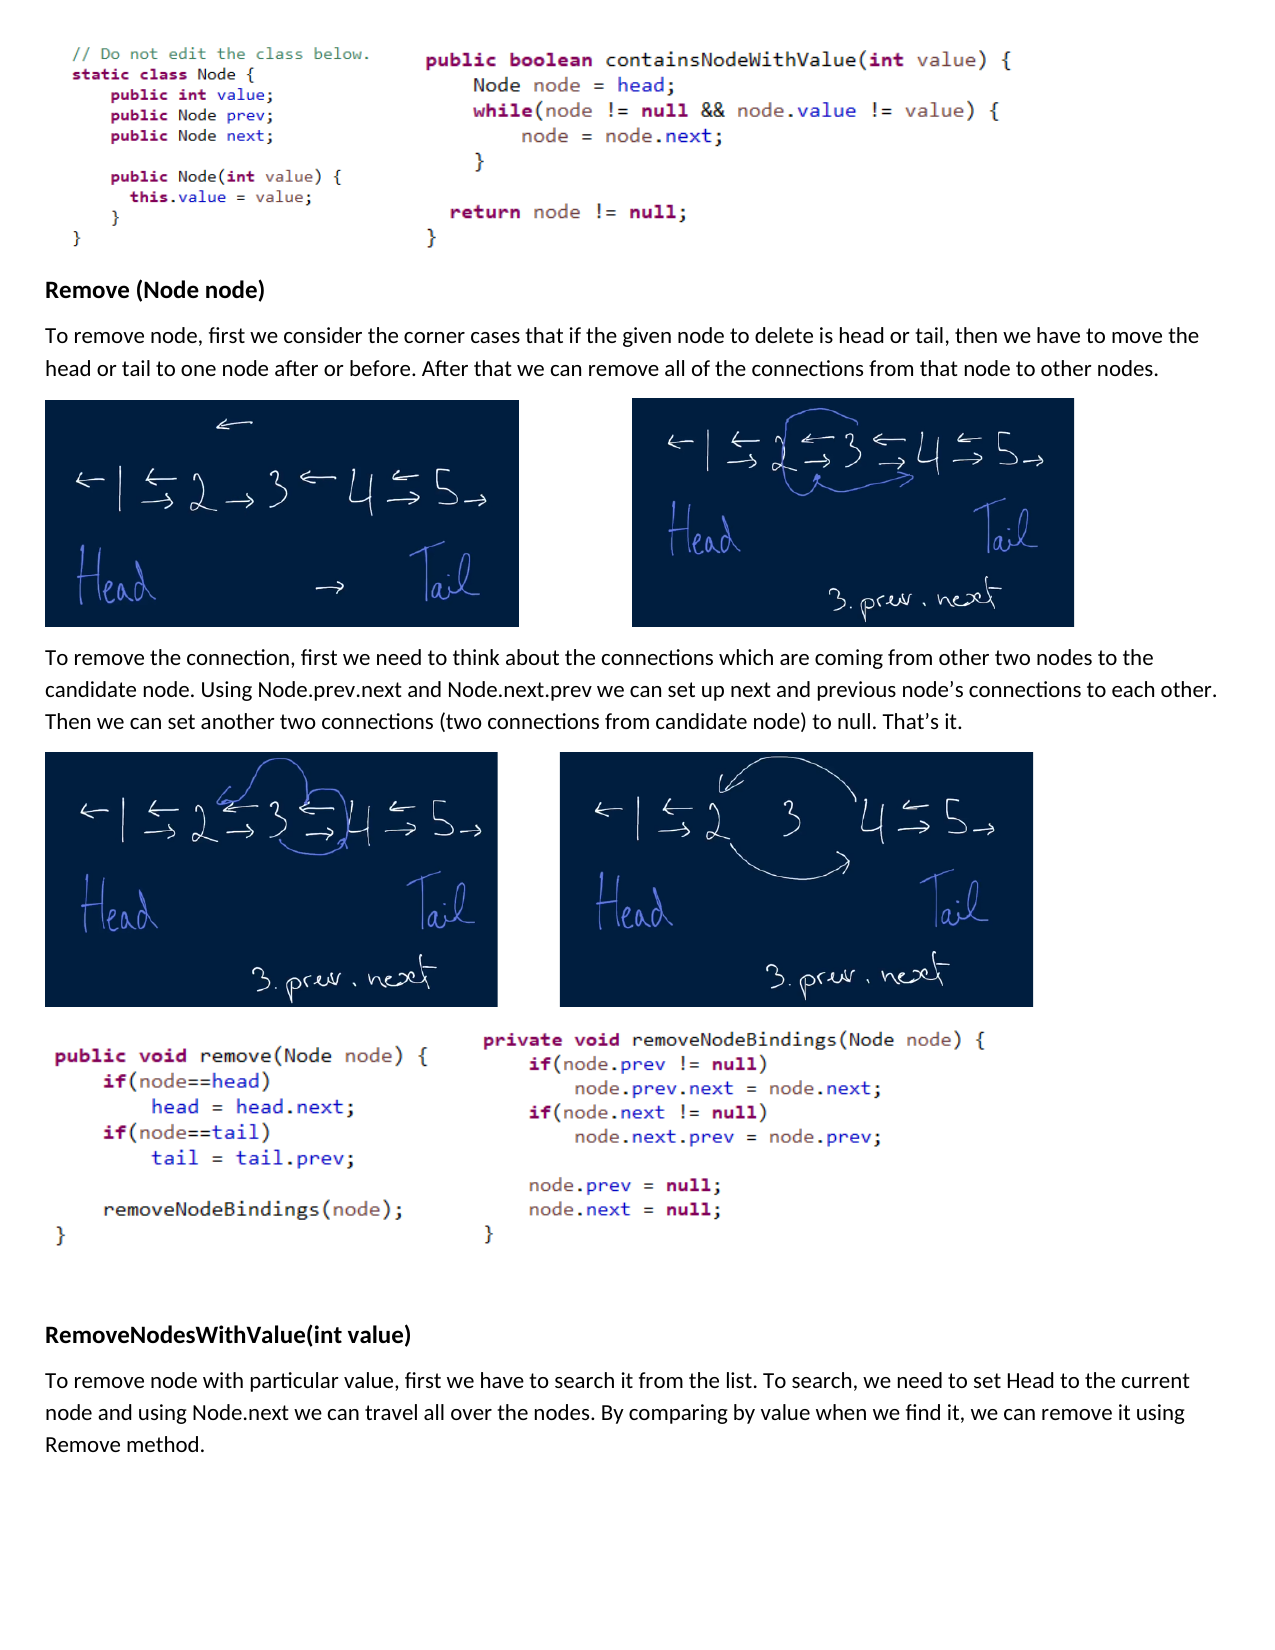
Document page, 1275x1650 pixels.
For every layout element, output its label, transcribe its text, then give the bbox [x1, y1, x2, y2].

picture [45, 400, 519, 627]
picture [416, 45, 1018, 257]
text RemoveNodesWithValue(int value) [45, 1319, 1230, 1349]
text To remove the connection, first we need to think about the connections which are coming from other two nodes to the candidate node. Using Node.prev.next and Node.next.prev we can set up next and previous node’s connections to each other. Then we can set another two connections (two connections from candidate node) to null. That’s it. [45, 643, 1230, 736]
picture [632, 398, 1075, 627]
text Remove (Node node) [45, 274, 1230, 304]
text To remove node with particular value, first we have to search it from the list. To search, we need to set Head to the current node and using Node.next we can travel all over the nodes. By comparing by value when we find it, we can remove it using Remove method. [45, 1366, 1230, 1459]
picture [559, 752, 1034, 1007]
picture [45, 1043, 435, 1255]
picture [45, 752, 498, 1007]
text To remove node, first we consider the corner cases that if the given node to delete is head or tail, then we have to move the head or tail to one node after or before. After that we can remove all of the connections from that node to other nodes. [45, 322, 1230, 382]
picture [61, 45, 394, 257]
picture [474, 1023, 999, 1255]
